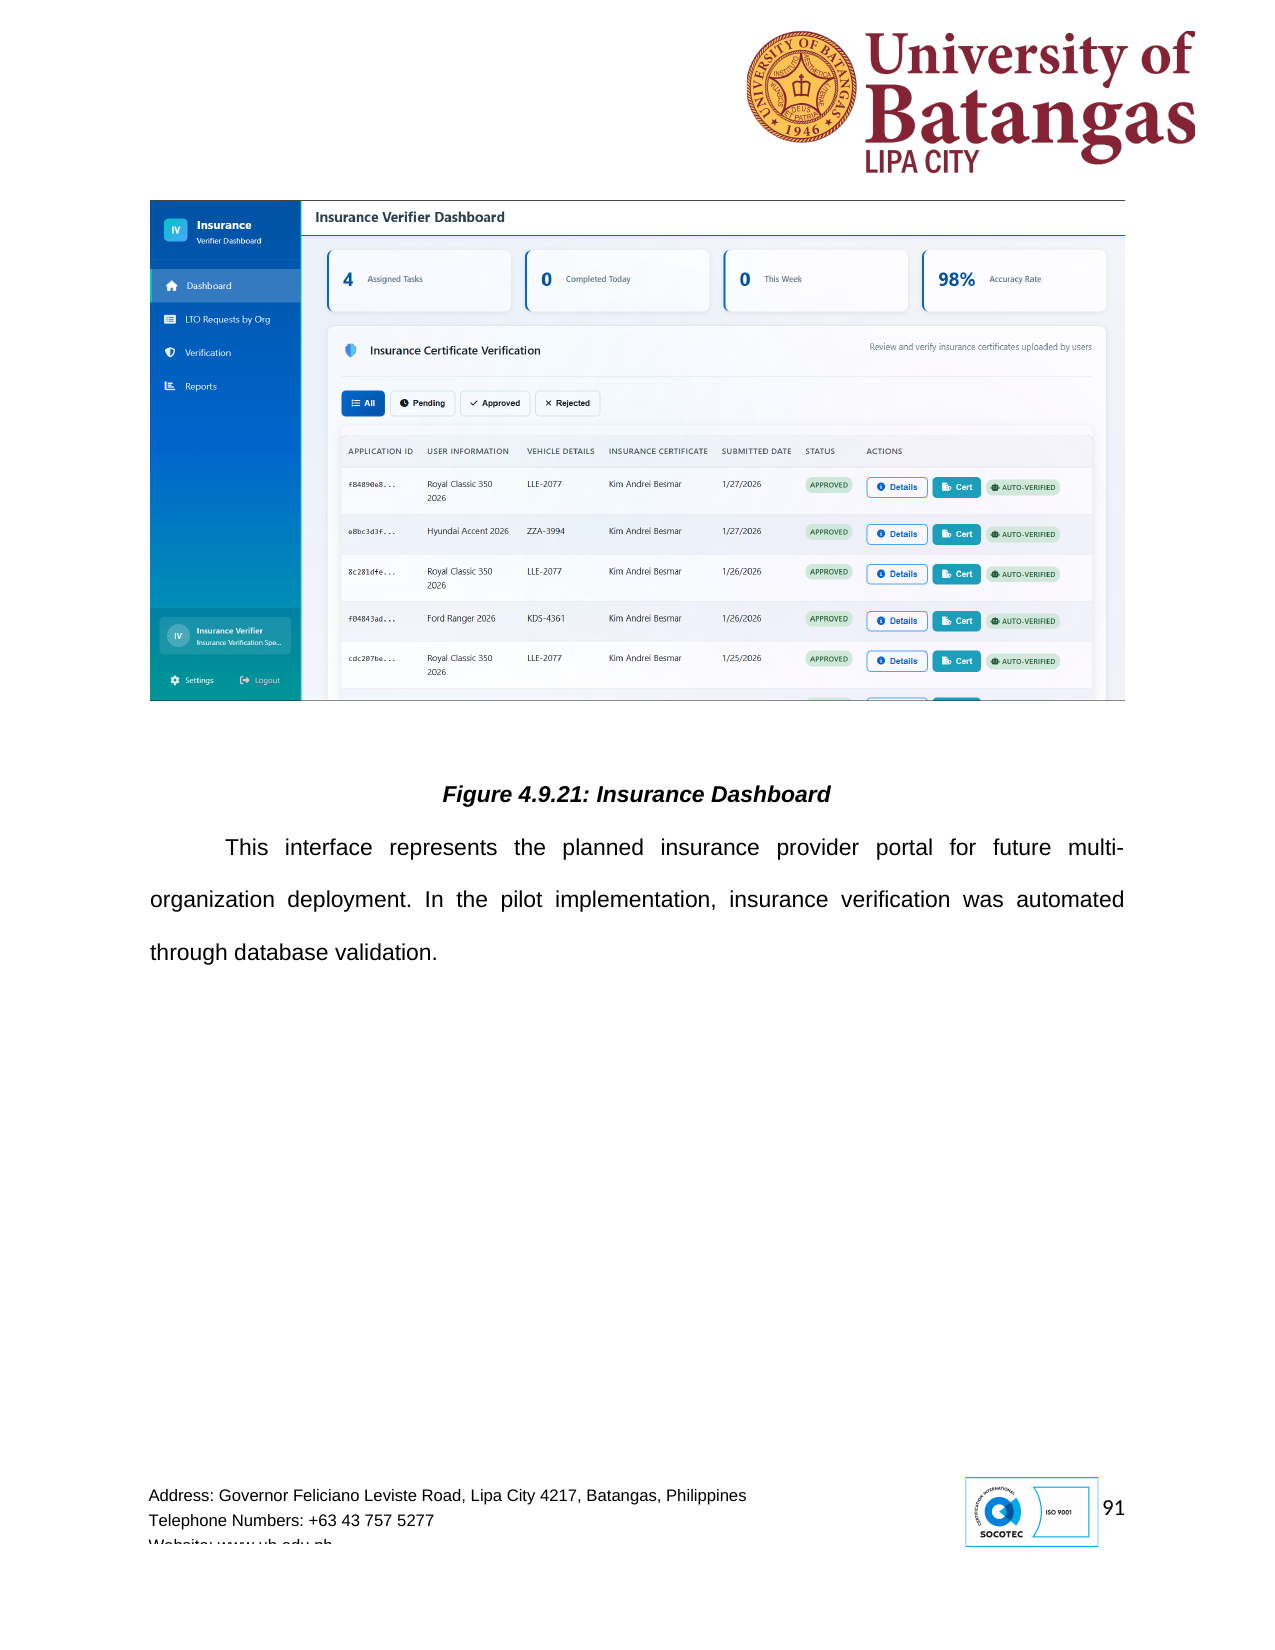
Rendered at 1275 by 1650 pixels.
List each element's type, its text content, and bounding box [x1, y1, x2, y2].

text This interface represents the planned insurance provider portal for future multi-organization deployment. In the pilot implementation, insurance verification was automated through database validation. [150, 834, 1125, 965]
picture [150, 200, 1125, 701]
picture [746, 31, 1195, 173]
picture [965, 1479, 1099, 1545]
text Figure 4.9.21: Insurance Dashboard [150, 781, 1125, 807]
